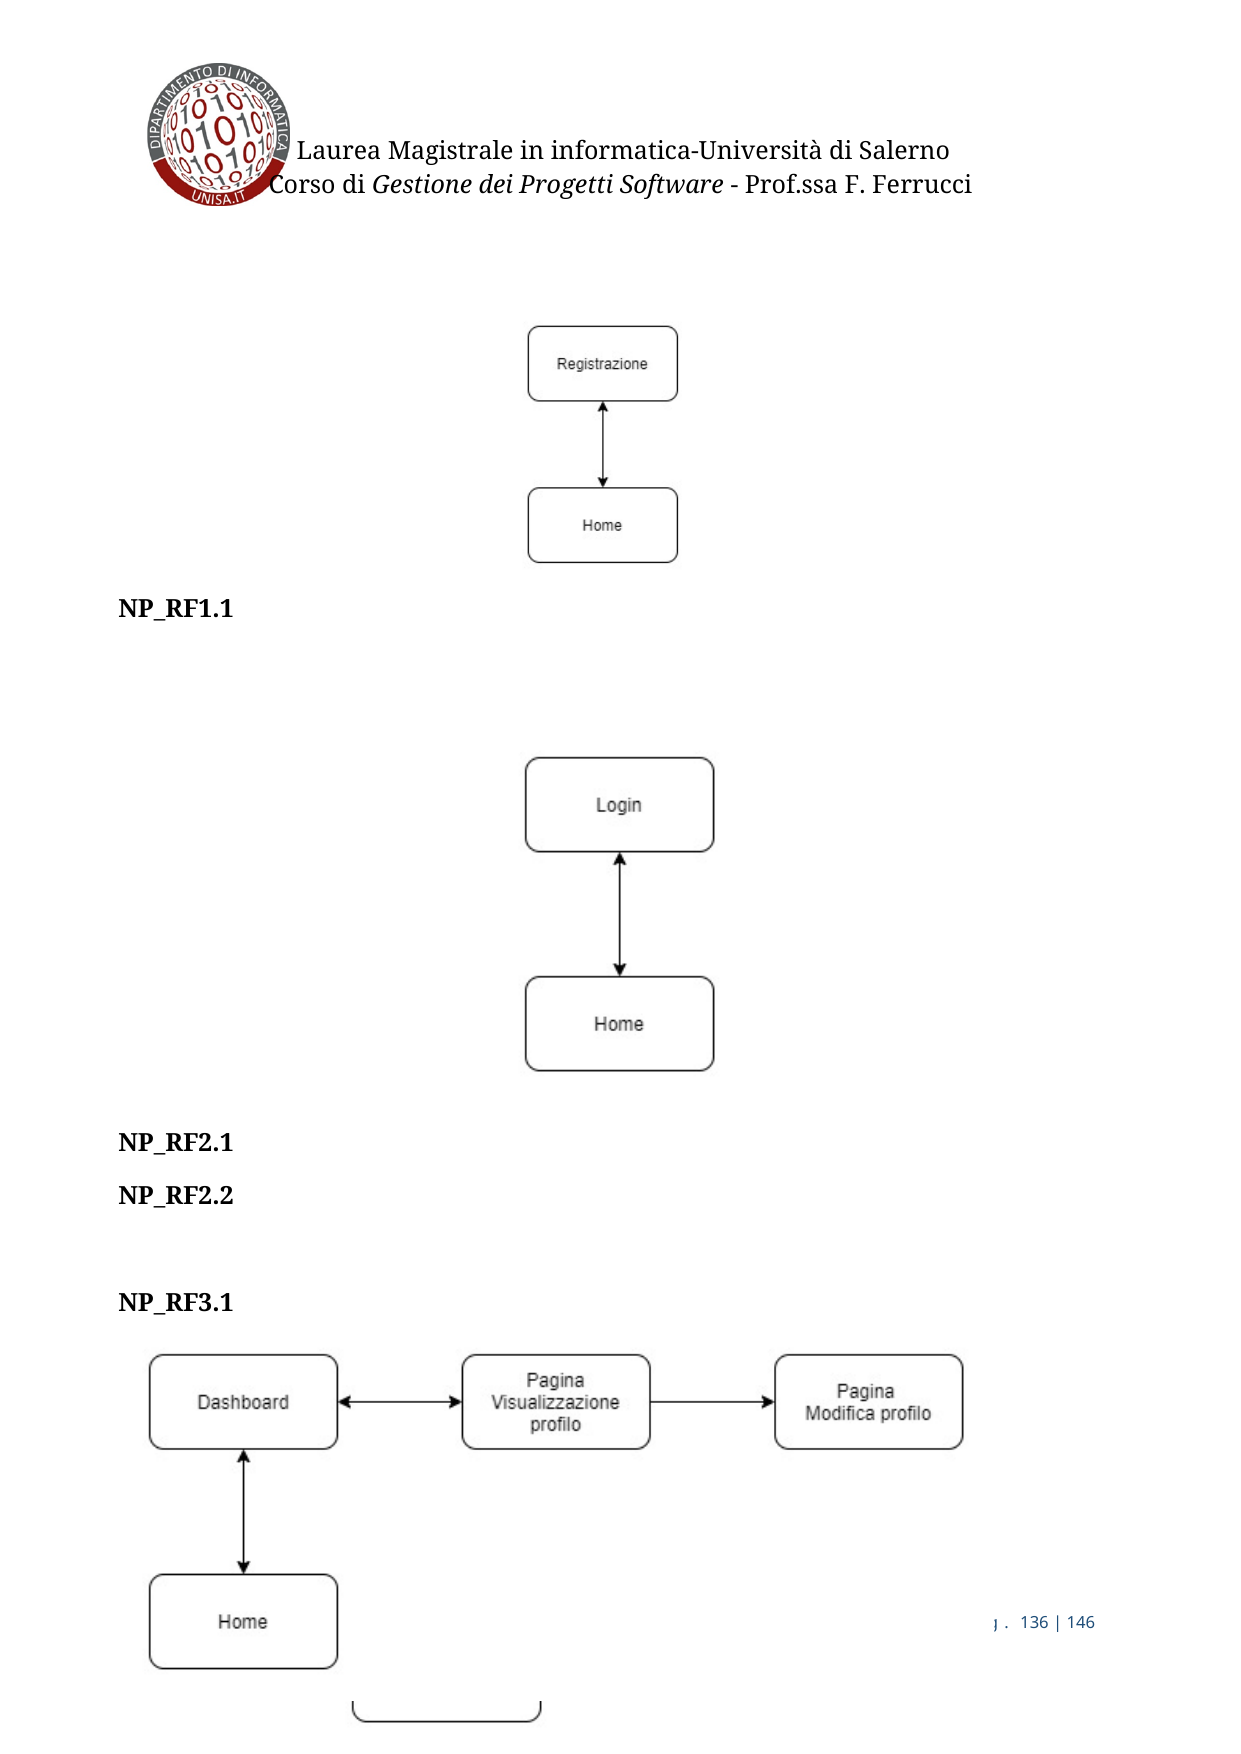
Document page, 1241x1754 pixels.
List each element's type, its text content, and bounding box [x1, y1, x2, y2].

picture [494, 726, 746, 1103]
text NP_RF1.1 [118, 269, 1122, 624]
picture [118, 1323, 995, 1754]
text NP_RF2.2 [118, 1178, 1122, 1212]
picture [503, 302, 703, 588]
picture [147, 63, 290, 206]
text NP_RF2.1 [118, 697, 1122, 1158]
text NP_RF3.1 [118, 1285, 1122, 1319]
